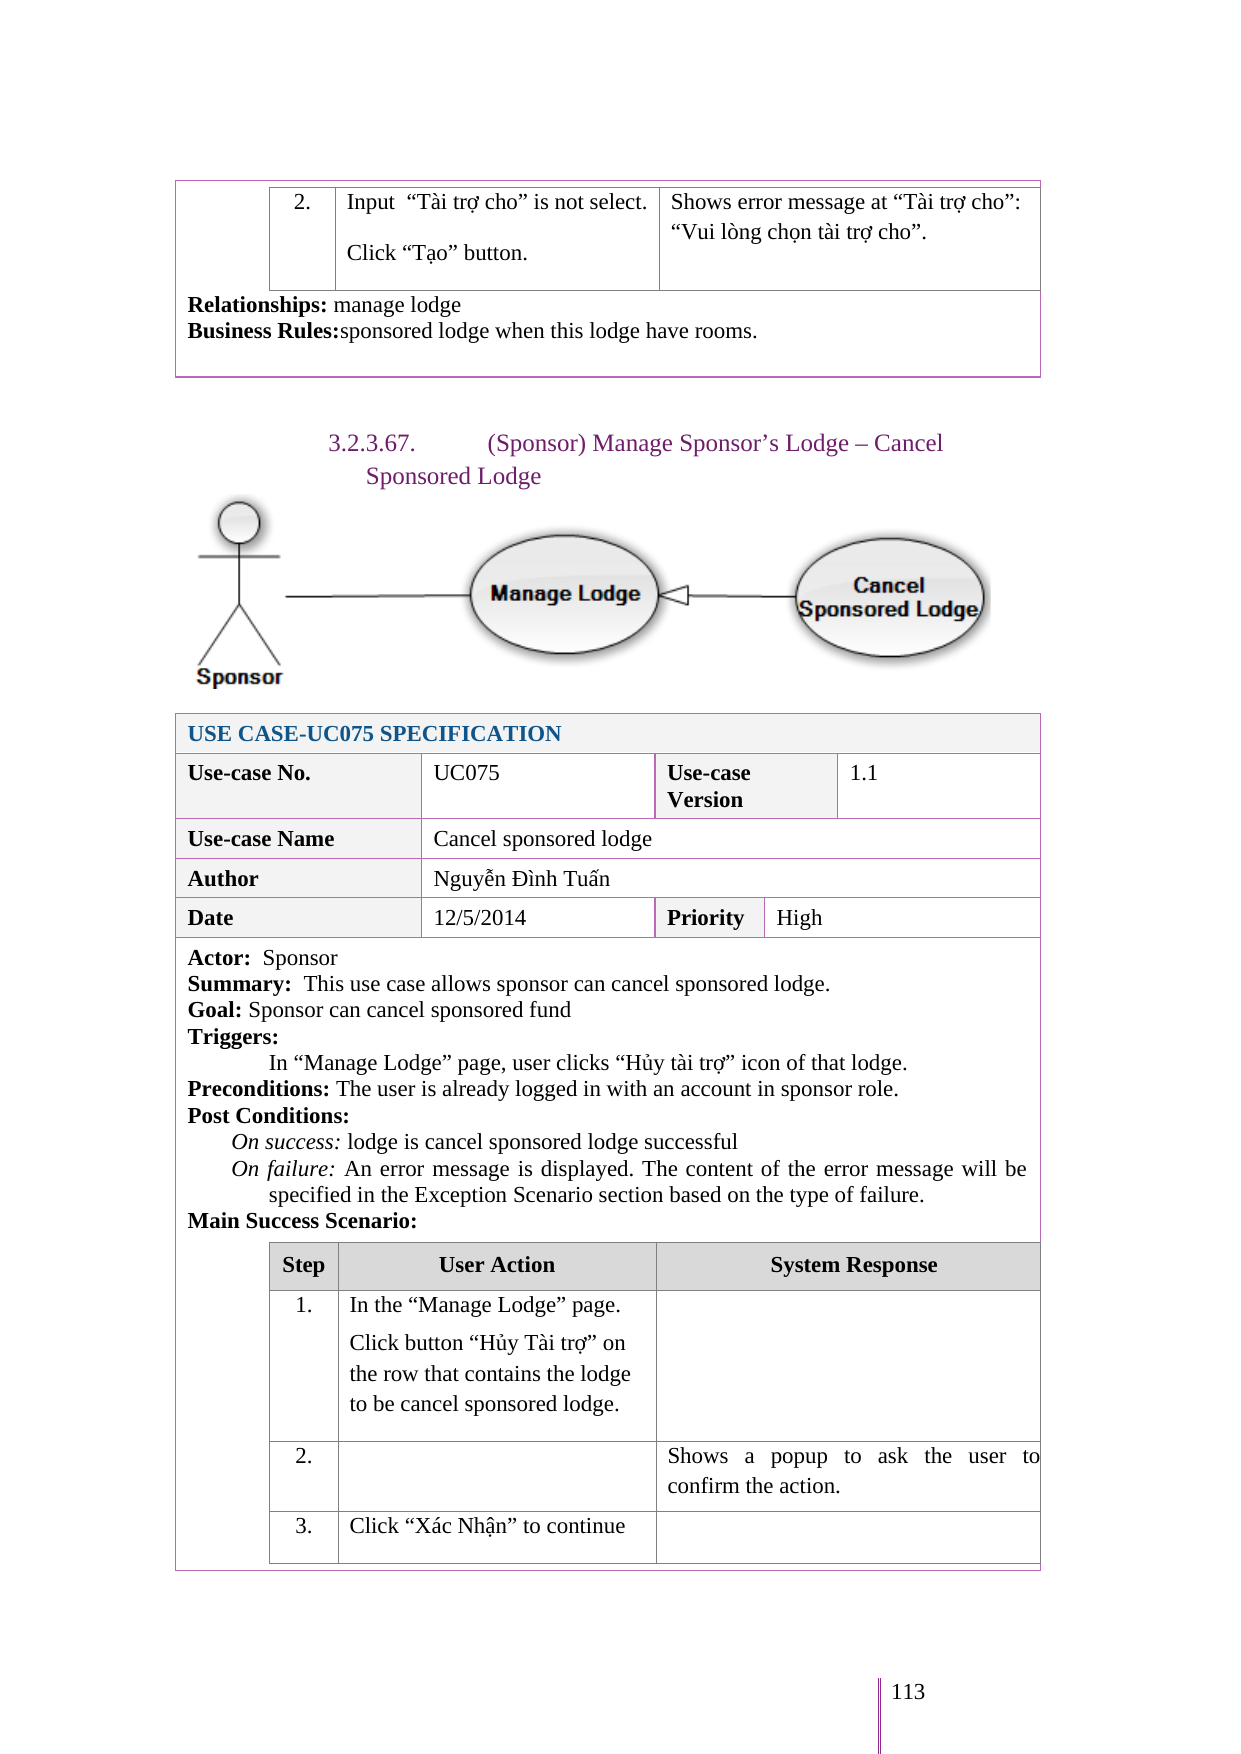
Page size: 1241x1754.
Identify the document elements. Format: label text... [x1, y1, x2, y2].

table_cell Use-case No. [176, 754, 421, 818]
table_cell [176, 938, 1040, 1570]
picture [187, 494, 991, 689]
table_cell Author [176, 859, 421, 897]
table_cell Use-case Name [176, 819, 421, 858]
table_cell Nguyễn Đình Tuấn [422, 859, 1040, 897]
table_cell UC075 [422, 754, 654, 818]
table_cell Date [176, 898, 421, 937]
table_cell 1.1 [838, 754, 1040, 818]
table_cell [176, 181, 1040, 376]
table_cell Use-case Version [656, 754, 837, 818]
table_header USE CASE-UC075 SPECIFICATION [176, 714, 1040, 752]
table_cell 12/5/2014 [422, 898, 654, 937]
table_cell Priority [656, 898, 764, 937]
subtitle (Sponsor) Manage Sponsor’s Lodge – Cancel Sponsored Lodge [328, 428, 1053, 490]
table_cell Cancel sponsored lodge [422, 819, 1040, 858]
table_cell High [765, 898, 1040, 937]
